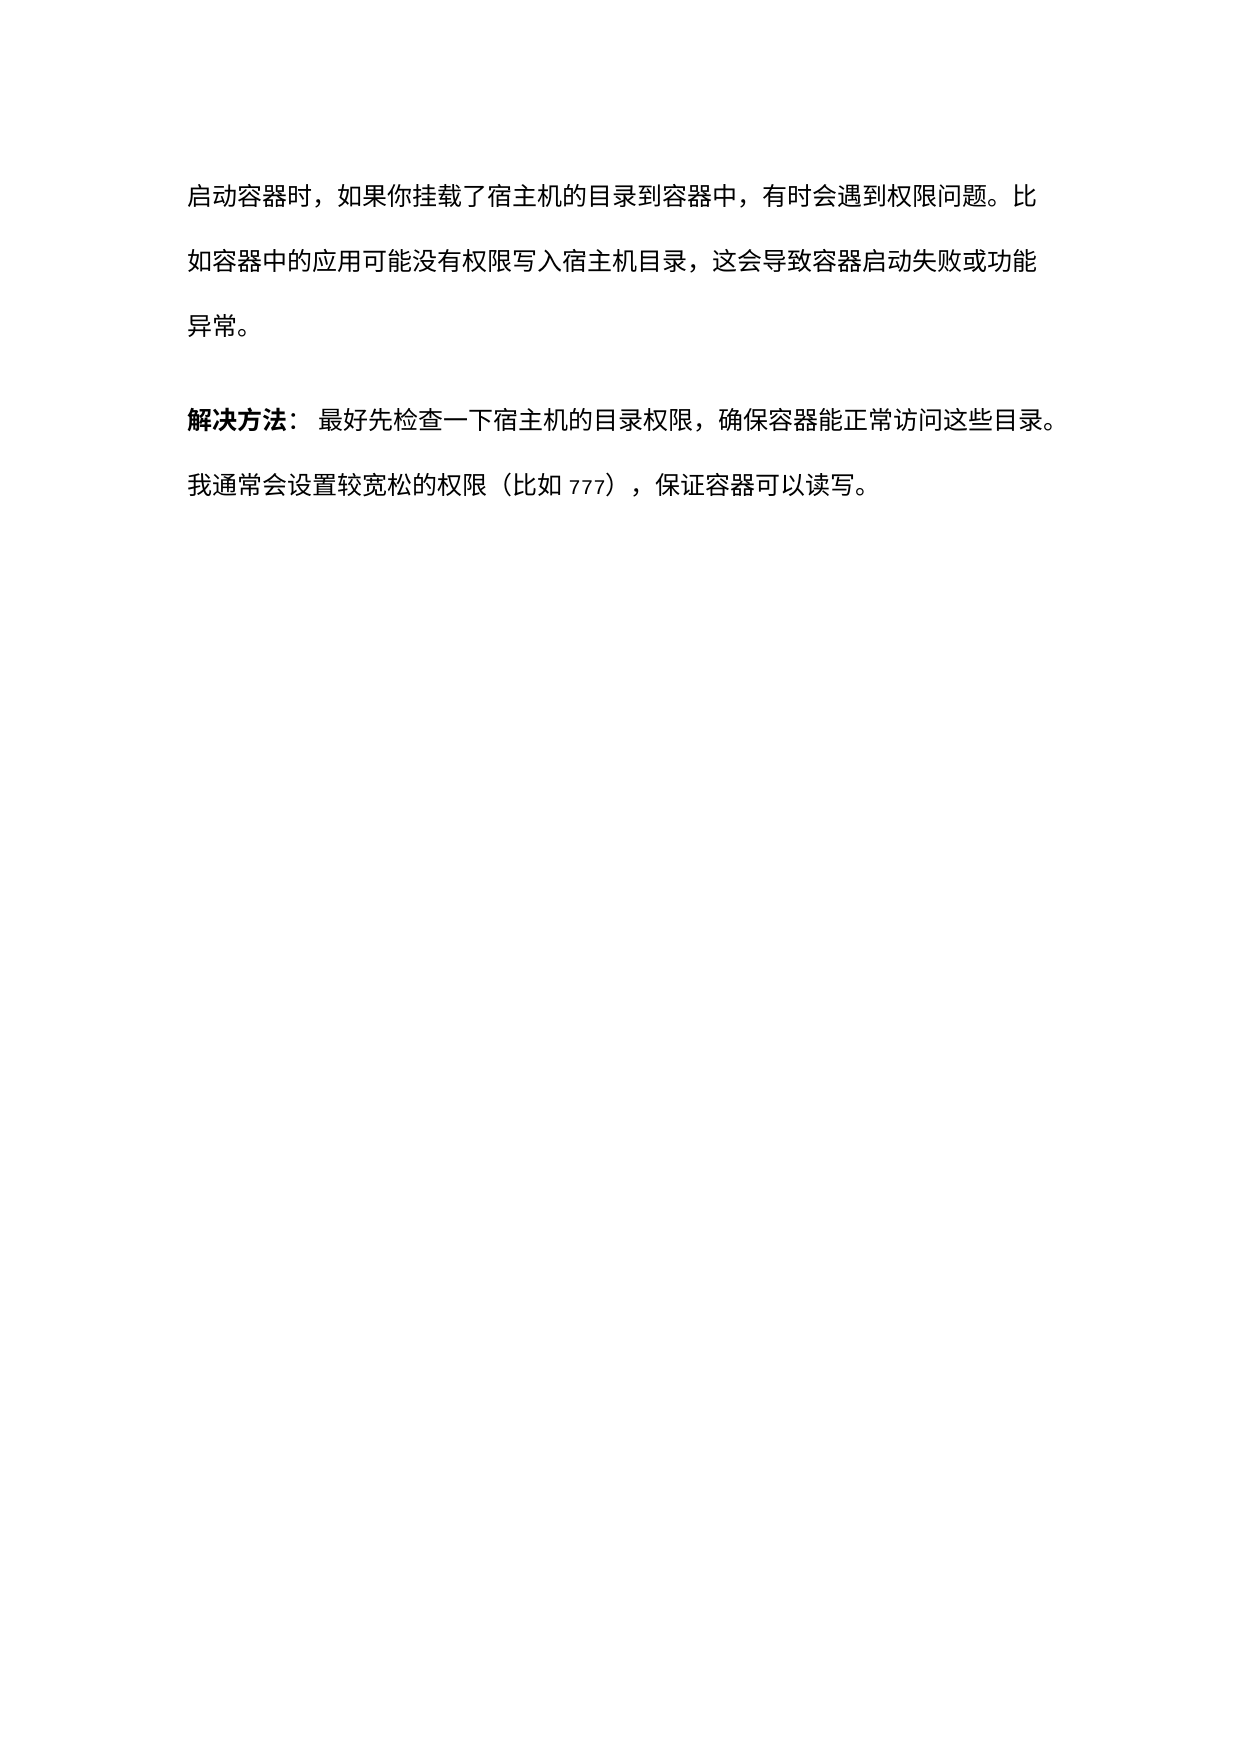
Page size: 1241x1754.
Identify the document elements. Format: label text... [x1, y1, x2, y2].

text 解决方法： 最好先检查一下宿主机的目录权限，确保容器能正常访问这些目录。我通常会设置较宽松的权限（比如 777），保证容器可以读写。 [187, 386, 1053, 516]
text 启动容器时，如果你挂载了宿主机的目录到容器中，有时会遇到权限问题。比如容器中的应用可能没有权限写入宿主机目录，这会导致容器启动失败或功能异常。 [187, 162, 1053, 357]
